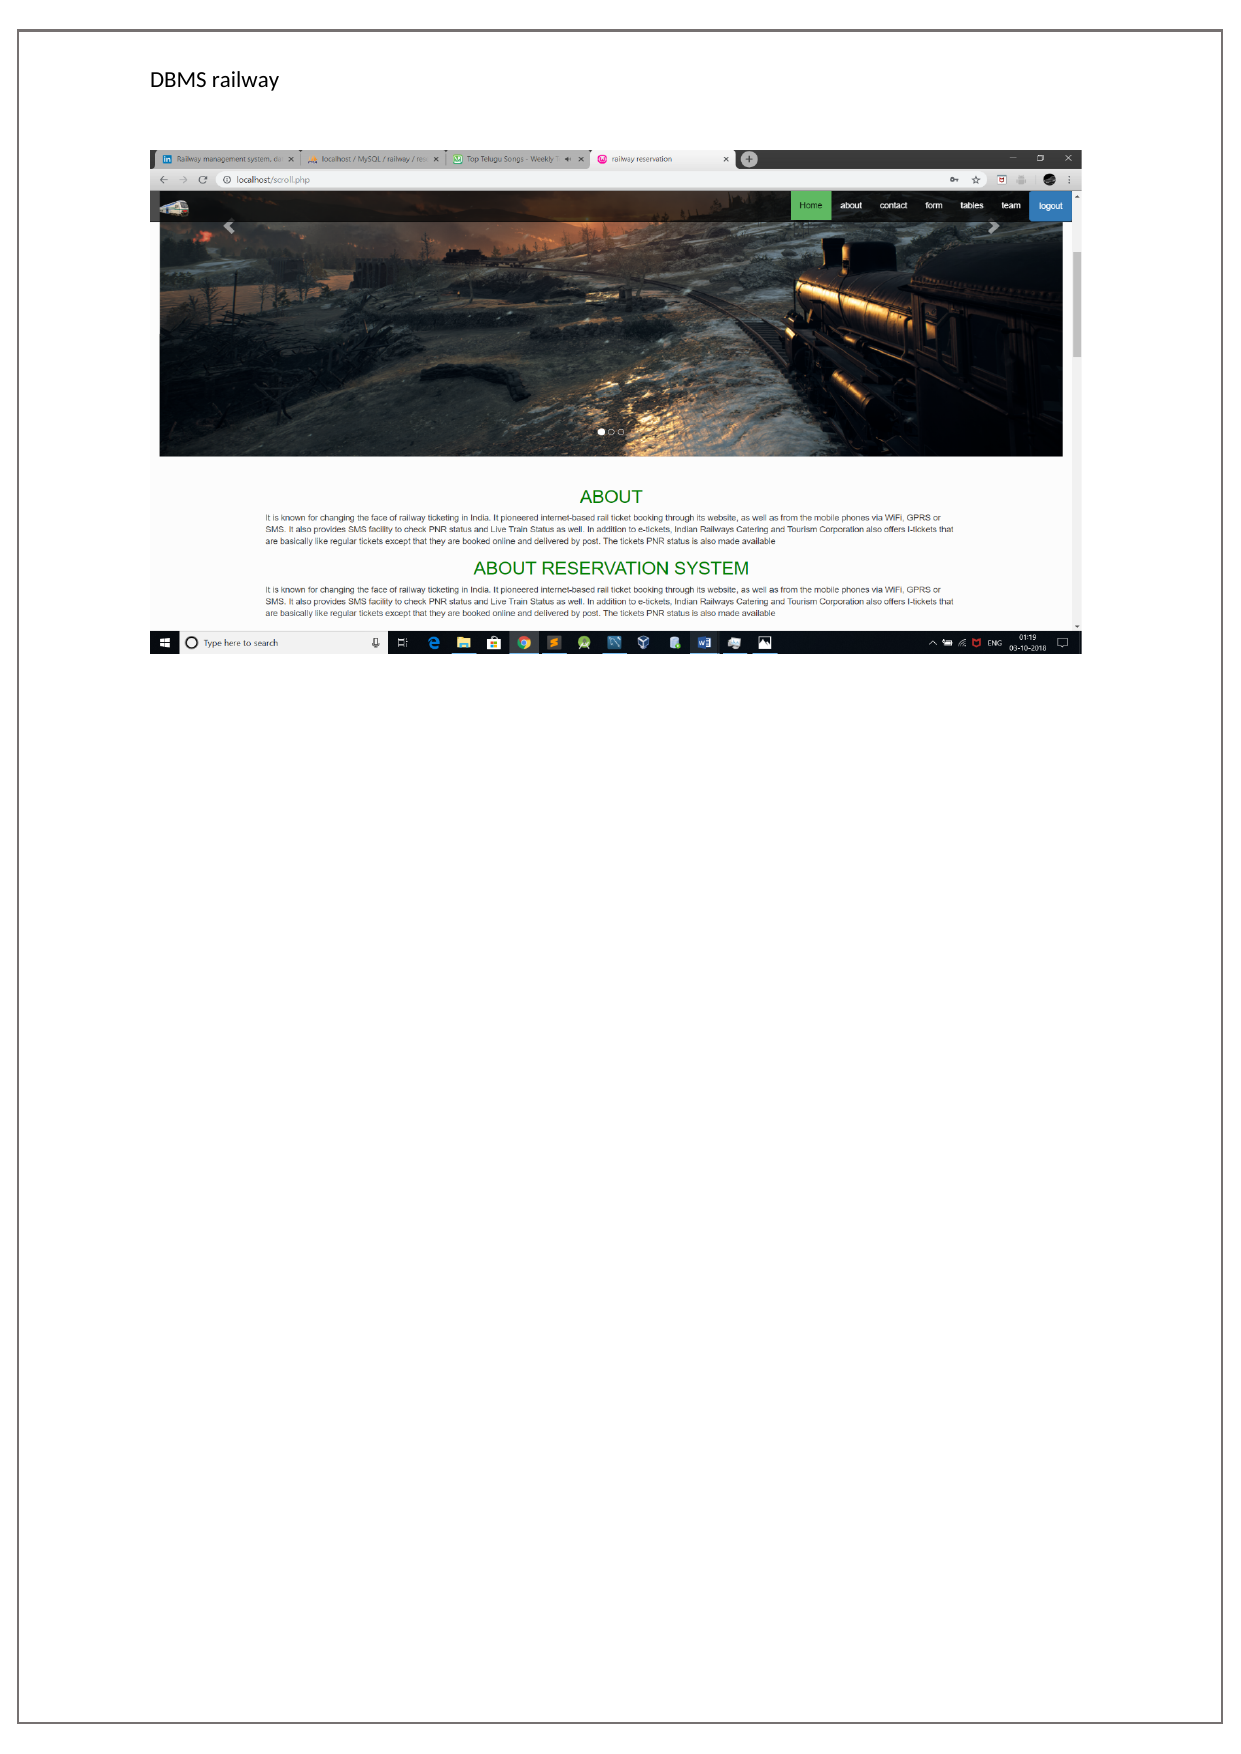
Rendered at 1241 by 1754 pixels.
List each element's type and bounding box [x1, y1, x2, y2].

picture [150, 150, 1082, 654]
